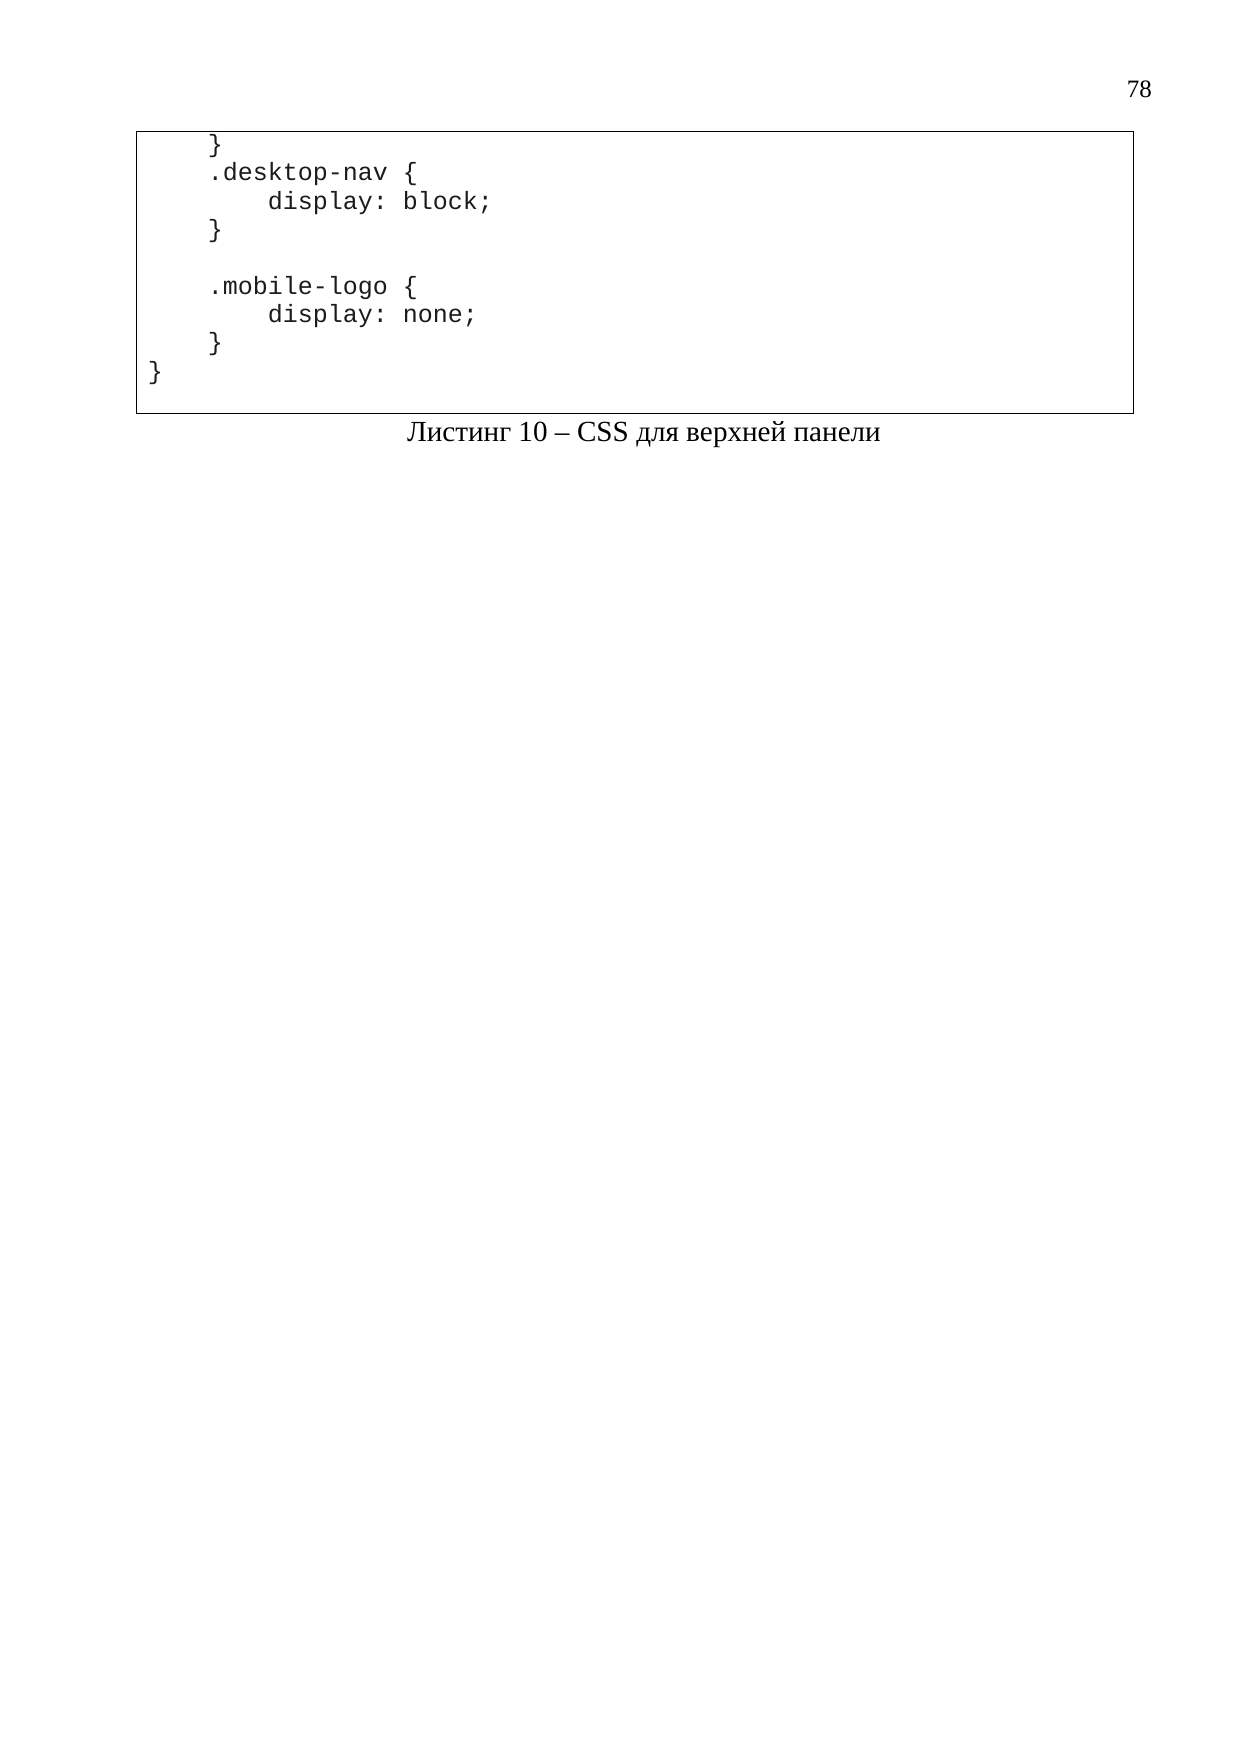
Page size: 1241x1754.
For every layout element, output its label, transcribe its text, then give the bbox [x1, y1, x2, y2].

text Листинг 10 – CSS для верхней панели [136, 414, 1152, 447]
